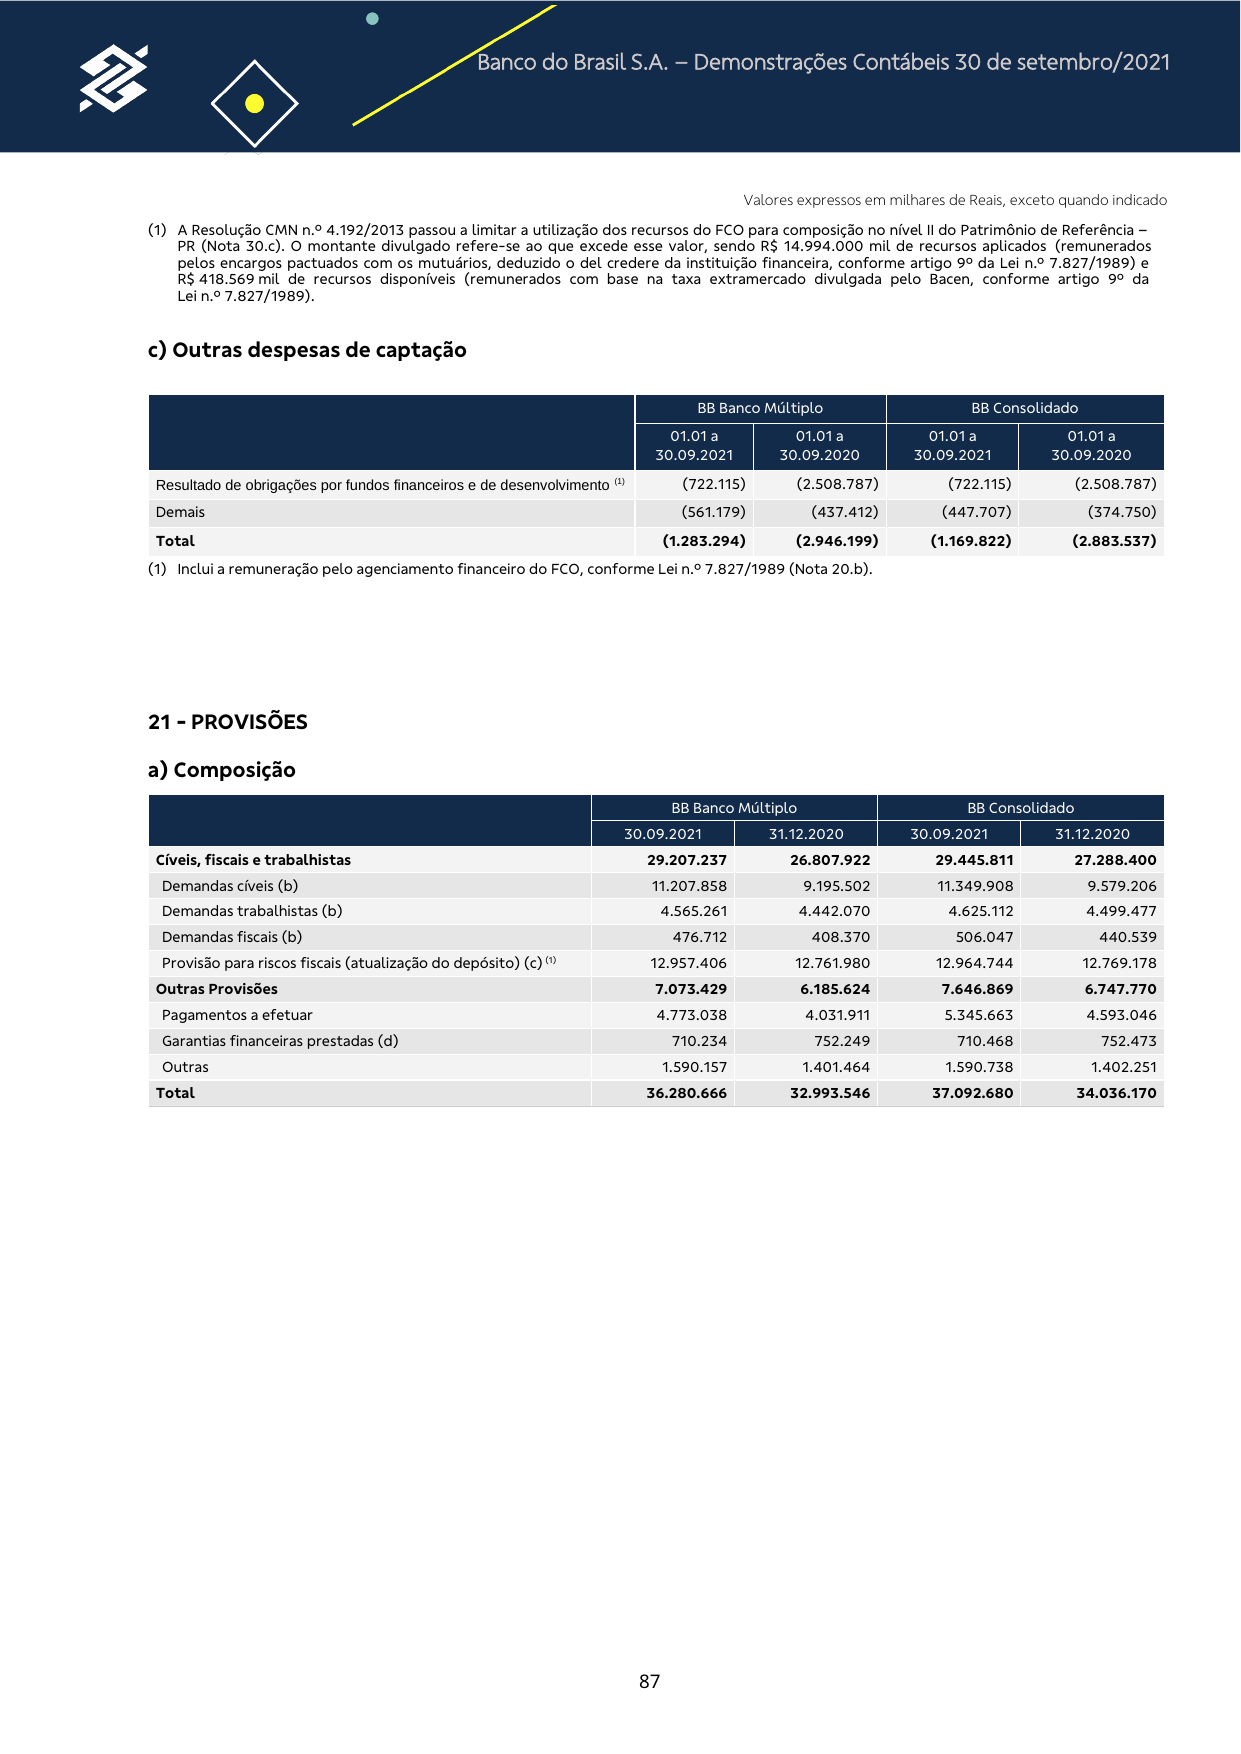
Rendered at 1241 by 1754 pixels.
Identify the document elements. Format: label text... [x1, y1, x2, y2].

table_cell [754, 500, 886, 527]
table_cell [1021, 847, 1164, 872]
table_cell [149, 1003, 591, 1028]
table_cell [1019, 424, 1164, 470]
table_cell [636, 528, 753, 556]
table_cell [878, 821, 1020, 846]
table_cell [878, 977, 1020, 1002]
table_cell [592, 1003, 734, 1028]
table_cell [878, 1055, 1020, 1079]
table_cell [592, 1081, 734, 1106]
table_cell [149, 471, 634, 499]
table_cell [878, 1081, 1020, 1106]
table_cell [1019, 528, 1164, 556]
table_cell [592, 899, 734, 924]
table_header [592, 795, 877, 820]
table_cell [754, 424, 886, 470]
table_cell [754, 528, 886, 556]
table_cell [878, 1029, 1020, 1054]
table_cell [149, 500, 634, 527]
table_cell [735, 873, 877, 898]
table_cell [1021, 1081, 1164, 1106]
text (1) A Resolução CMN n.º 4.192/2013 passou a limitar a utilização dos recursos do FCO para composição no nível II do Patrimônio de Referência – PR (Nota 30.c). O montante divulgado refere-se ao que excede esse valor, sendo R$ 14.994.000 mil de recursos aplicados (remunerados pelos encargos pactuados com os mutuários, deduzido o del credere da instituição financeira, conforme artigo 9º da Lei n.º 7.827/1989) e R$ 418.569 mil de recursos disponíveis (remunerados com base na taxa extramercado divulgada pelo Bacen, conforme artigo 9º da Lei n.º 7.827/1989). [148, 221, 1152, 304]
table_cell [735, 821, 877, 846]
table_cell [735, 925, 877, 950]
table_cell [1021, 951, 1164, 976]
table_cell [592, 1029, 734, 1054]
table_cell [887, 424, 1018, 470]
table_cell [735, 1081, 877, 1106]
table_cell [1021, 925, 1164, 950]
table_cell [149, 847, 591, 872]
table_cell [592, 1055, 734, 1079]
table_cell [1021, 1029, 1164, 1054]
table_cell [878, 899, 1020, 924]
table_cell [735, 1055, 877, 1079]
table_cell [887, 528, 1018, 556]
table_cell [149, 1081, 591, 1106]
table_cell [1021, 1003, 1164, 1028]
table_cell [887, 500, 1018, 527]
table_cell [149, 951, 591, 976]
text (1) Inclui a remuneração pelo agenciamento financeiro do FCO, conforme Lei n.º 7.827/1989 (Nota 20.b). [148, 561, 1152, 577]
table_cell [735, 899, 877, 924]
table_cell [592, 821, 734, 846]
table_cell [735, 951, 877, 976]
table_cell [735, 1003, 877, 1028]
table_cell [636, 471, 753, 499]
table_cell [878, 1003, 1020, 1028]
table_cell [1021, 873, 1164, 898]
text - PROVISÕES [148, 709, 1152, 733]
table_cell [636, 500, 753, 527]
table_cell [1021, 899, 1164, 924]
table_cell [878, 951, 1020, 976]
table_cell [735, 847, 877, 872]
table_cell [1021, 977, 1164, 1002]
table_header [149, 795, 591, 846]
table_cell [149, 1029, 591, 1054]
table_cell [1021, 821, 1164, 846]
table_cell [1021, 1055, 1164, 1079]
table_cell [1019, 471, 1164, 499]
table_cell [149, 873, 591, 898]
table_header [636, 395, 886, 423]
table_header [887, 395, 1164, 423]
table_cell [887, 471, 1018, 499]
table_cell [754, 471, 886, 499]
text ) Outras despesas de captação [148, 337, 1152, 361]
picture [210, 5, 588, 148]
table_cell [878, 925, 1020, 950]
picture [79, 44, 148, 113]
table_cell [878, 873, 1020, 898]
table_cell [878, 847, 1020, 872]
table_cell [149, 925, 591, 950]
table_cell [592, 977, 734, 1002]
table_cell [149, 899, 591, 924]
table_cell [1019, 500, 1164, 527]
text ) Composição [148, 758, 1152, 782]
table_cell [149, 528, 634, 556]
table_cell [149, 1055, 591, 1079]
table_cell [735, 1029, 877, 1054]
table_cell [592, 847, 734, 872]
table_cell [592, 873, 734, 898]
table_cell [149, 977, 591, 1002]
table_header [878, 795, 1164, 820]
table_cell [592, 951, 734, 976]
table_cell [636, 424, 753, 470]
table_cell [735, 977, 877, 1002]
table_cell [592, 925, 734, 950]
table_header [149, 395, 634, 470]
